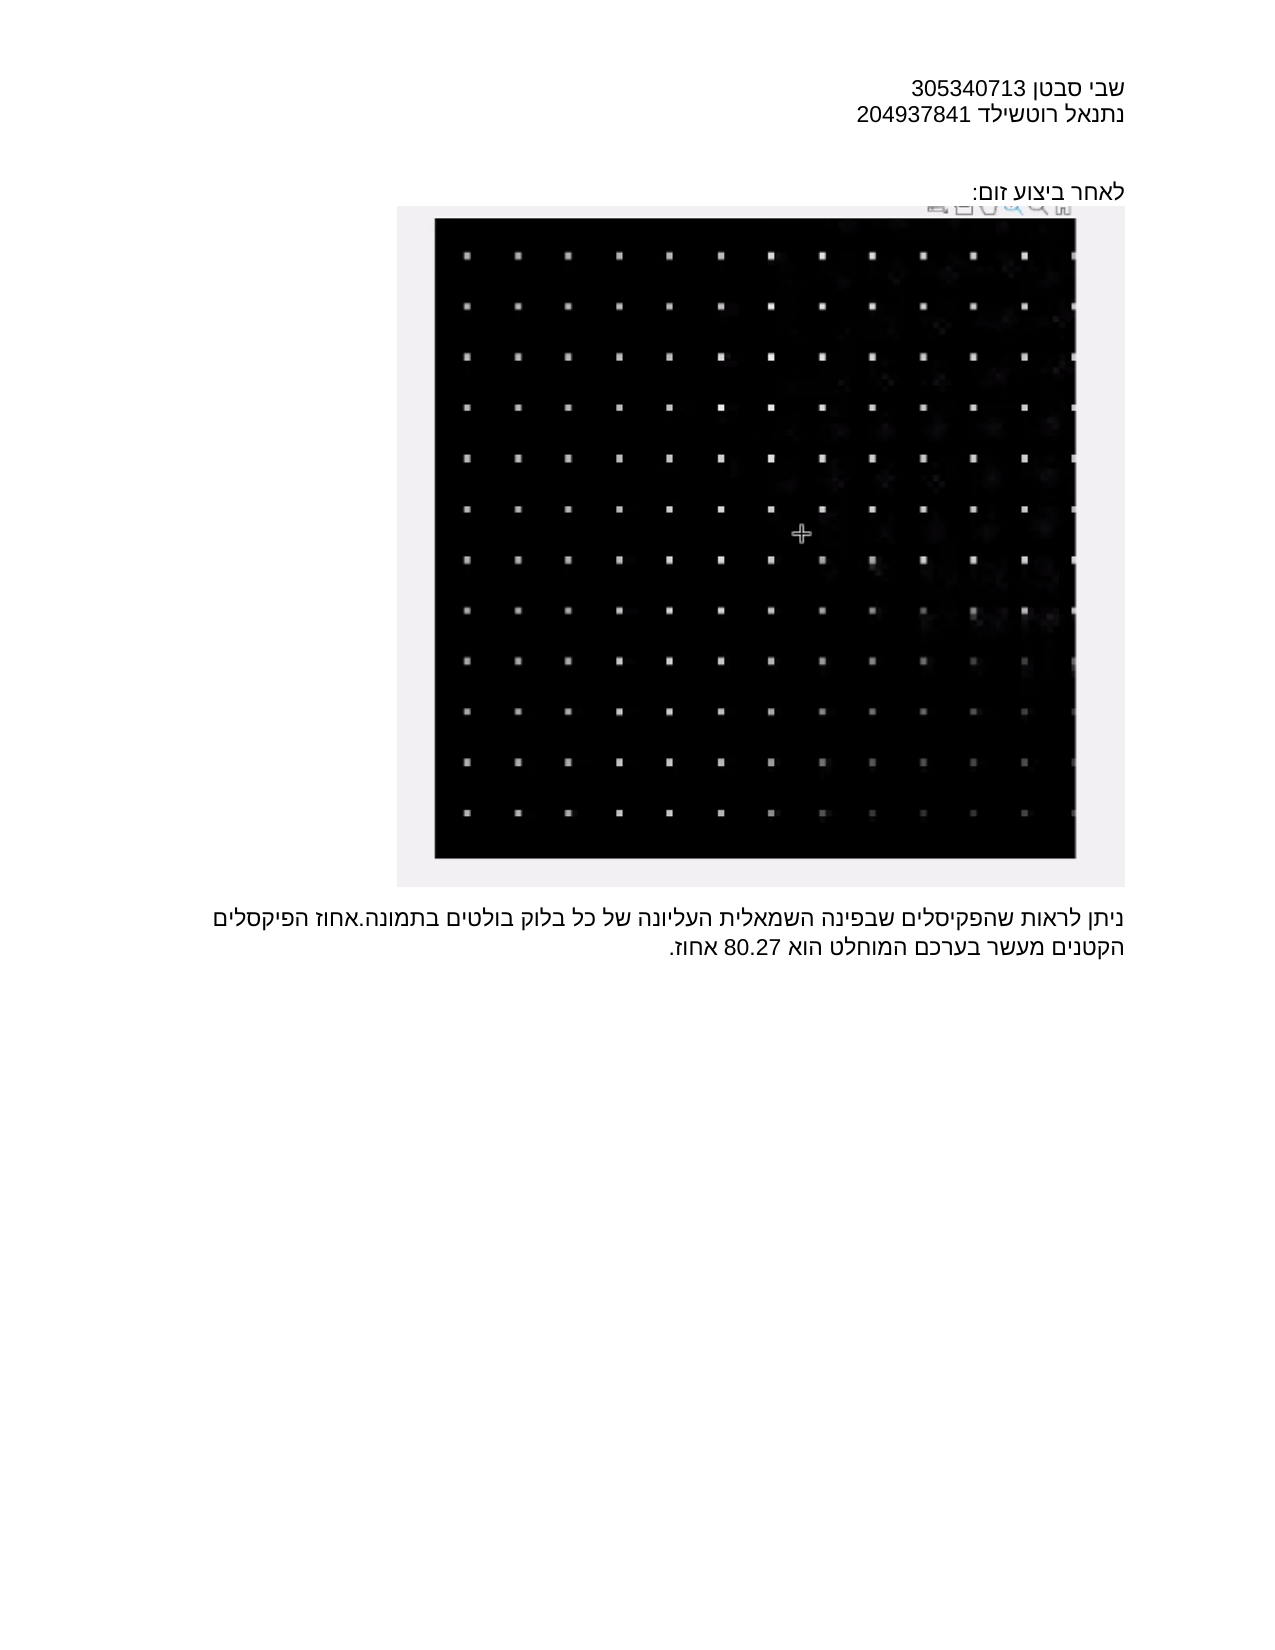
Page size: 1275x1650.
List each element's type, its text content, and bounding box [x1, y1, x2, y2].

text ניתן לראות שהפקיסלים שבפינה השמאלית העליונה של כל בלוק בולטים בתמונה.אחוז הפיקסלים הקטנים מעשר בערכם המוחלט הוא 80.27 אחוז. [150, 905, 1125, 960]
picture [396, 206, 1125, 887]
